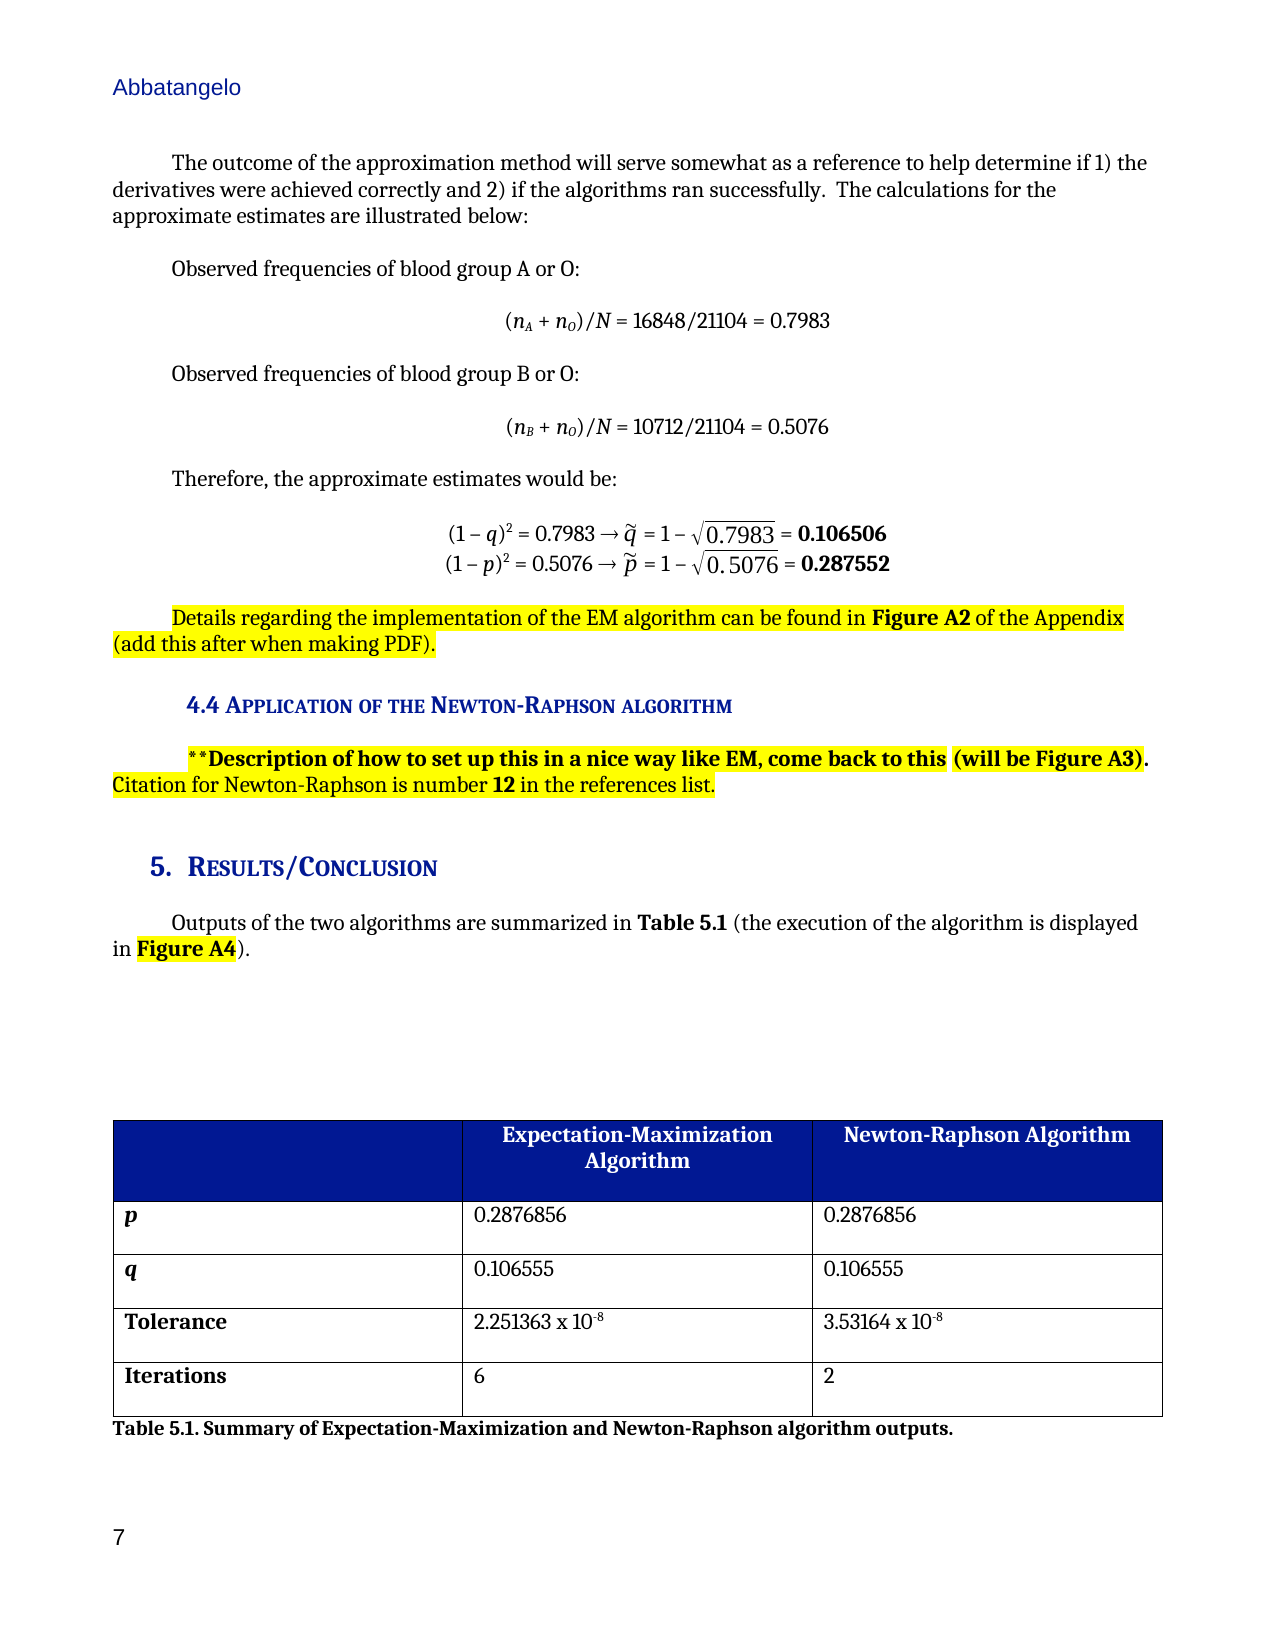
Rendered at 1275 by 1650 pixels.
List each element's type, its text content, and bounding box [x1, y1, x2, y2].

text (nA + nO)/N = 16848/21104 = 0.7983 [112, 308, 1162, 334]
table_cell 0.106555 [463, 1255, 812, 1308]
text (1 – p)2 = 0.5076 = 1 – = 0.287552 [112, 549, 1162, 578]
table_cell q [114, 1255, 462, 1308]
table_header [114, 1121, 462, 1201]
text Observed frequencies of blood group B or O: [112, 361, 1162, 387]
table_header Expectation-Maximization Algorithm [463, 1121, 812, 1201]
table_cell p [114, 1202, 462, 1254]
text Outputs of the two algorithms are summarized in Table 5.1 (the execution of the algorithm is displayed in Figure A4). [112, 909, 1162, 962]
table_header Newton-Raphson Algorithm [813, 1121, 1162, 1201]
table_cell 0.106555 [813, 1255, 1162, 1308]
text Observed frequencies of blood group A or O: [112, 255, 1162, 282]
table_cell 2.251363 x 10-8 [463, 1309, 812, 1362]
table_cell Tolerance [114, 1309, 462, 1362]
list **Description of how to set up this in a nice way like EM, come back to this (will be Figure A3). Citation for Newton-Raphson is number 12 in the references list. [715, 746, 1162, 798]
table_cell Iterations [114, 1363, 462, 1416]
text The outcome of the approximation method will serve somewhat as a reference to help determine if 1) the derivatives were achieved correctly and 2) if the algorithms ran successfully. The calculations for the approximate estimates are illustrated below: [112, 150, 1162, 229]
subtitle Results/Conclusion [150, 850, 1162, 883]
text (nB + nO)/N = 10712/21104 = 0.5076 [112, 413, 1162, 440]
table_cell 6 [463, 1363, 812, 1416]
table_cell 0.2876856 [813, 1202, 1162, 1254]
table_cell 0.2876856 [463, 1202, 812, 1254]
table_cell 3.53164 x 10-8 [813, 1309, 1162, 1362]
table_cell 2 [813, 1363, 1162, 1416]
subtitle 4.4 Application of the Newton-Raphson algorithm [112, 691, 1162, 719]
text Details regarding the implementation of the EM algorithm can be found in Figure A2 of the Appendix (add this after when making PDF). [436, 605, 1162, 658]
text Table 5.1. Summary of Expectation-Maximization and Newton-Raphson algorithm outputs. [112, 1417, 1162, 1441]
text Therefore, the approximate estimates would be: [112, 466, 1162, 493]
text (1 – q)2 = 0.7983 = 1 – = 0.106506 [112, 519, 1162, 549]
